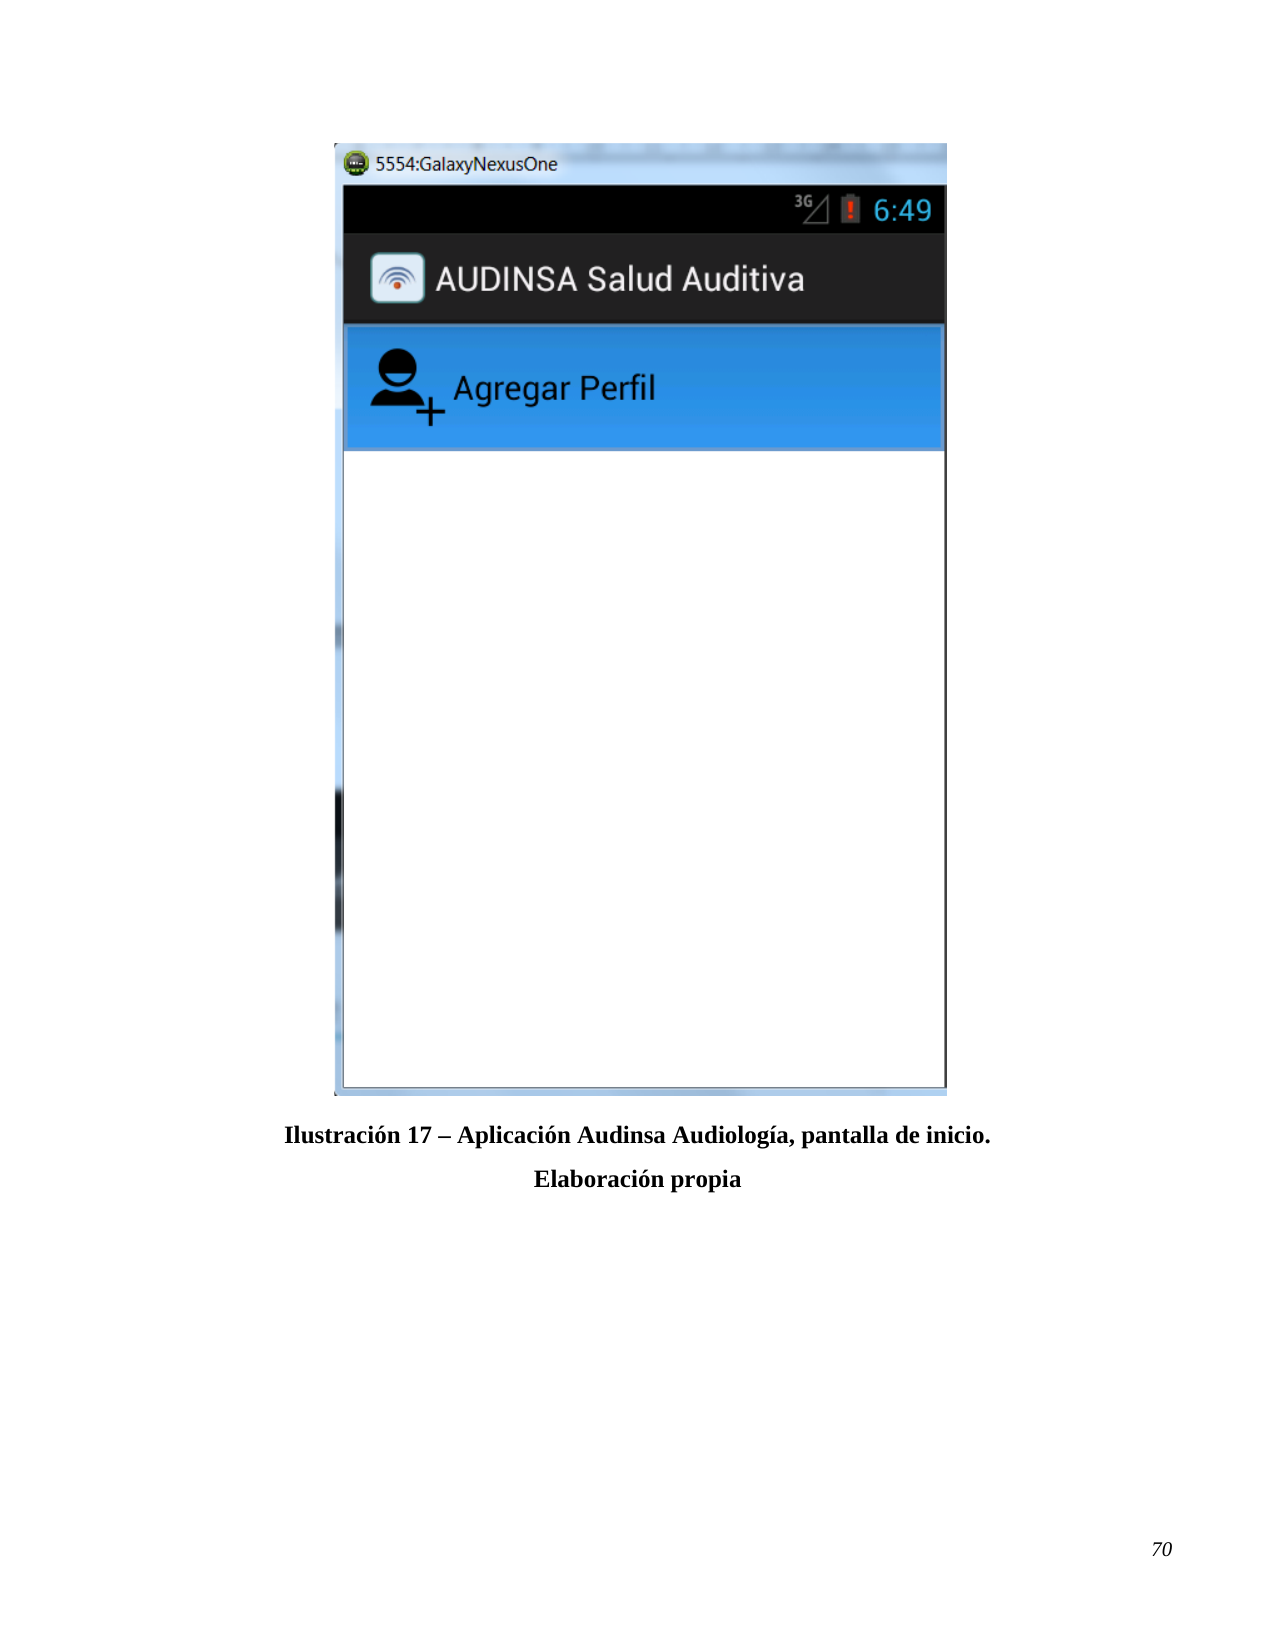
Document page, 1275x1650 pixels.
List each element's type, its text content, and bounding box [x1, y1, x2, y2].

text Ilustración 17 – Aplicación Audinsa Audiología, pantalla de inicio. [103, 1121, 1172, 1149]
picture [334, 143, 947, 1096]
text Elaboración propia [103, 1164, 1172, 1192]
